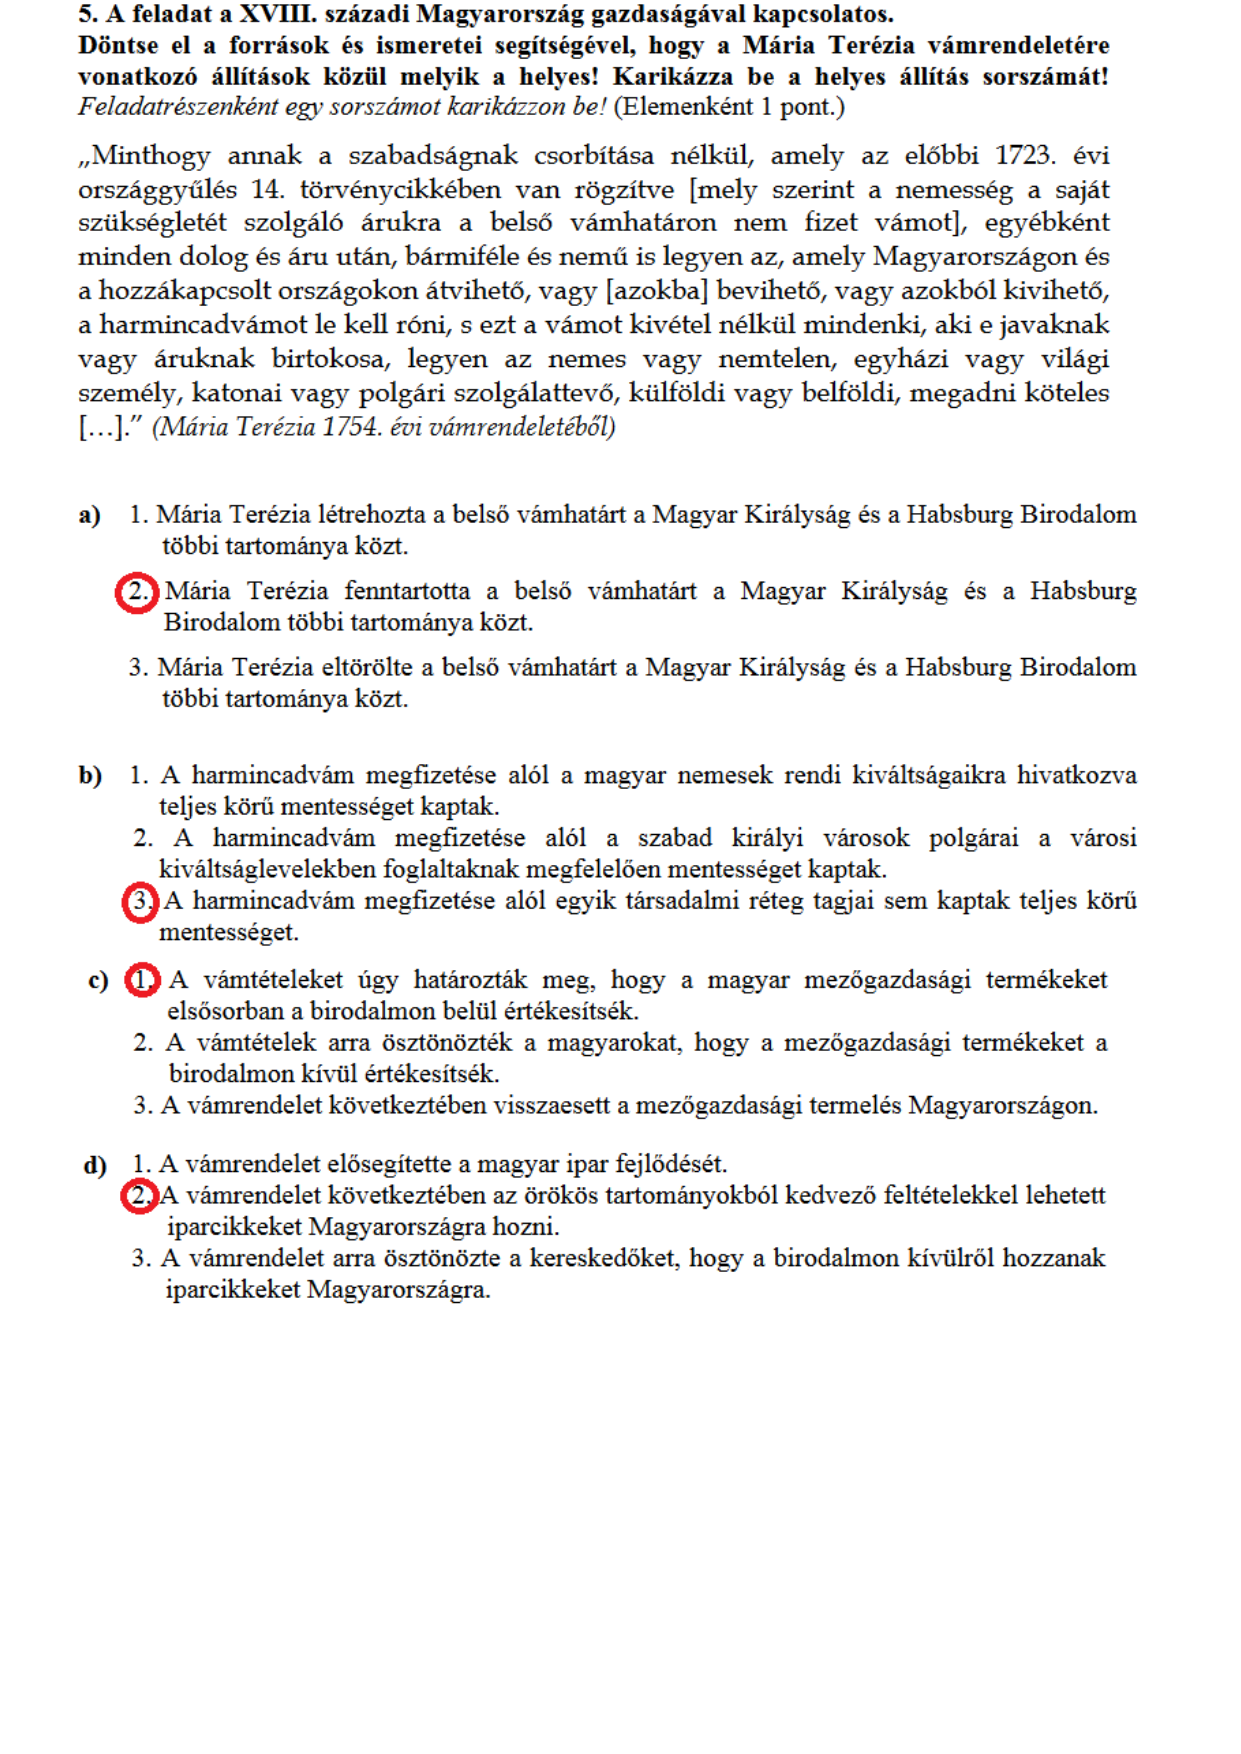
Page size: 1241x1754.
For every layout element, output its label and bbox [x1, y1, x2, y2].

picture [59, 0, 1182, 1332]
